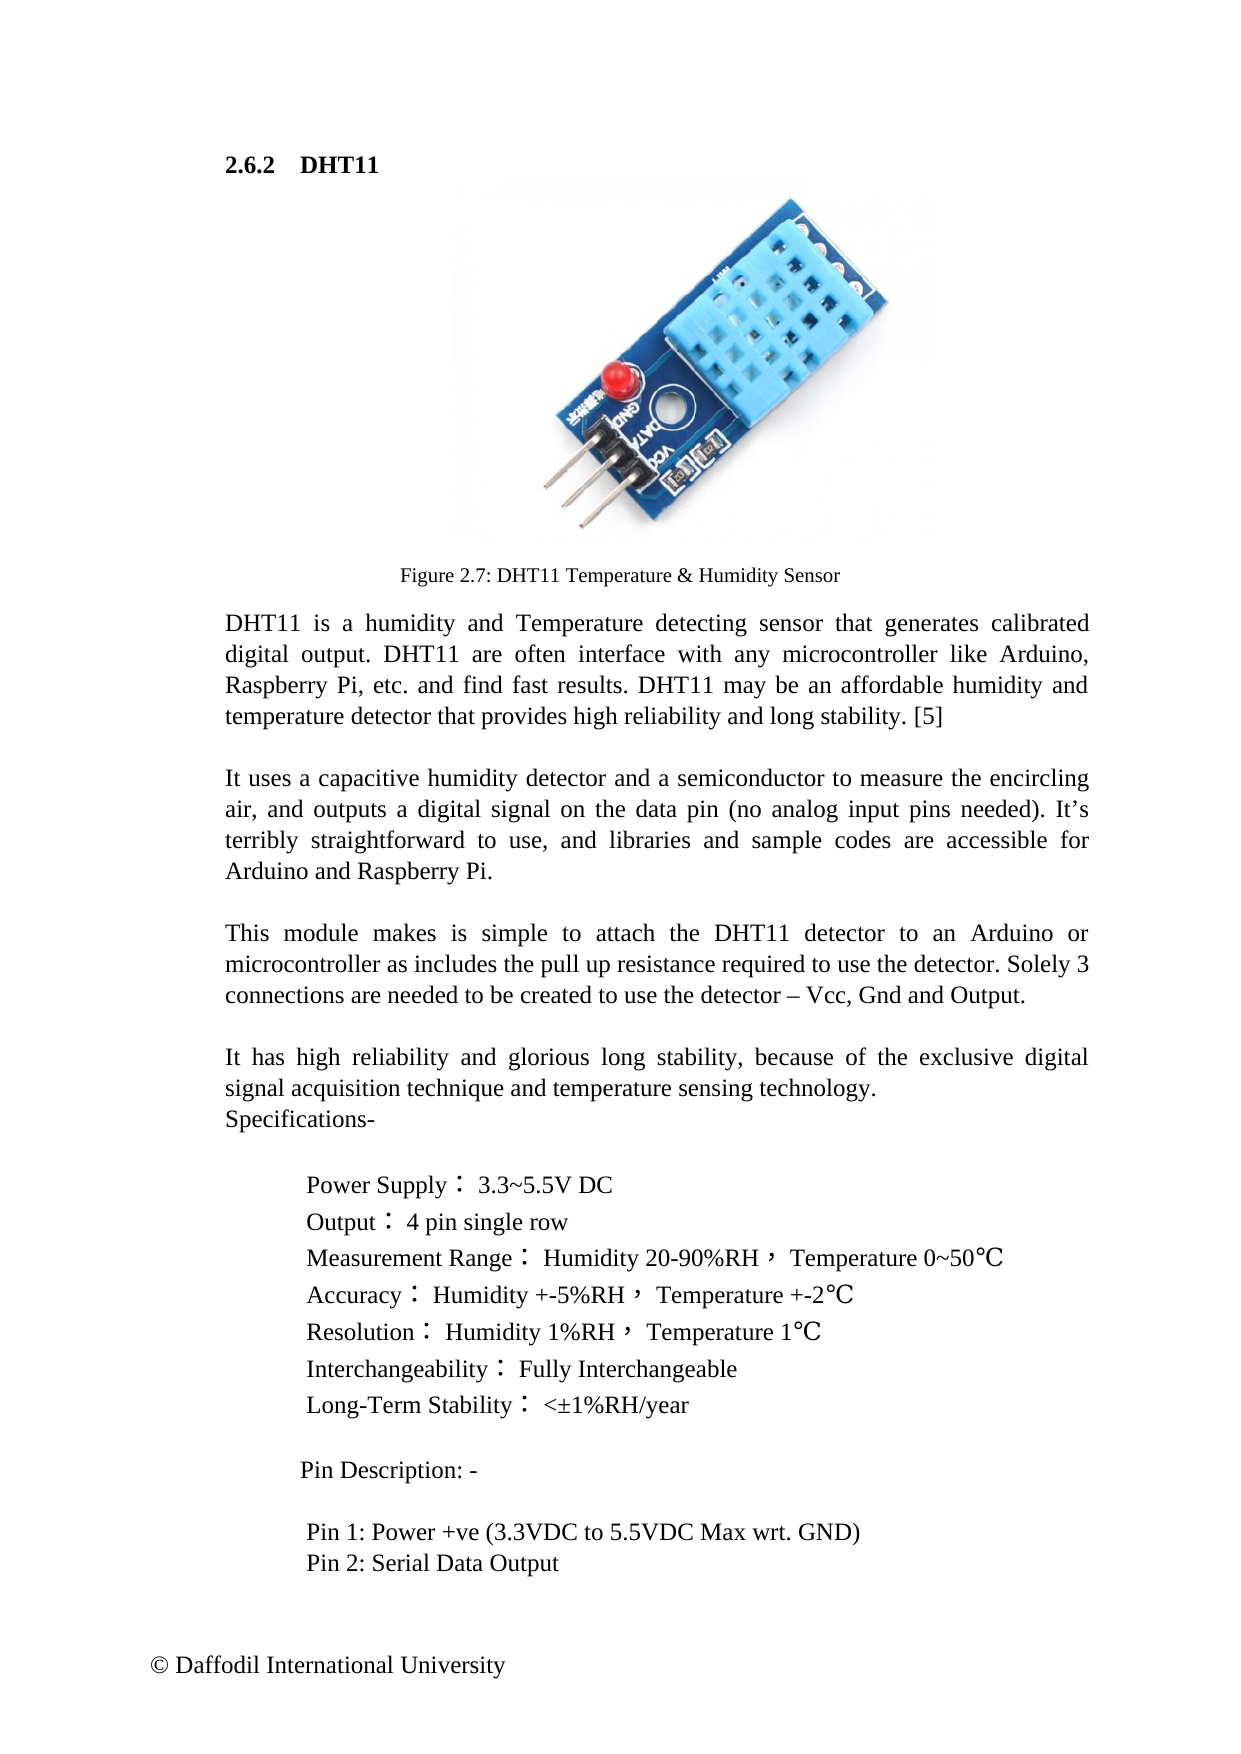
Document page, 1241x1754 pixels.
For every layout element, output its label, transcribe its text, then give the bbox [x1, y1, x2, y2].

list DHT11 is a humidity and Temperature detecting sensor that generates calibrated digital output. DHT11 are often interface with any microcontroller like Arduino, Raspberry Pi, etc. and find fast results. DHT11 may be an affordable humidity and temperature detector that provides high reliability and long stability. [225, 608, 1090, 729]
list Accuracy： Humidity +-5%RH， Temperature +-2℃ [300, 1277, 1090, 1311]
list Measurement Range： Humidity 20-90%RH， Temperature 0~50℃ [300, 1240, 1090, 1274]
list Output： 4 pin single row [300, 1203, 1090, 1237]
list Interchangeability： Fully Interchangeable [300, 1350, 1090, 1384]
list Power Supply： 3.3~5.5V DC [300, 1166, 1090, 1200]
list DHT11 [225, 150, 1090, 179]
list This module makes is simple to attach the DHT11 detector to an Arduino or microcontroller as includes the pull up resistance required to use the detector. Solely 3 connections are needed to be created to use the detector – Vcc, Gnd and Output. [225, 918, 1090, 1009]
list Pin 2: Serial Data Output [300, 1548, 1090, 1577]
list Pin Description: - [300, 1455, 1090, 1483]
list Specifications- [225, 1104, 1090, 1133]
list Resolution： Humidity 1%RH， Temperature 1℃ [300, 1313, 1090, 1347]
list Pin 1: Power +ve (3.3VDC to 5.5VDC Max wrt. GND) [300, 1517, 1090, 1546]
list Long-Term Stability： <±1%RH/year [300, 1387, 1090, 1421]
list It has high reliability and glorious long stability, because of the exclusive digital signal acquisition technique and temperature sensing technology. [225, 1042, 1090, 1102]
picture [453, 181, 937, 544]
list It uses a capacitive humidity detector and a semiconductor to measure the encircling air, and outputs a digital signal on the data pin (no analog input pins needed). It’s terribly straightforward to use, and libraries and sample codes are accessible for Arduino and Raspberry Pi. [225, 763, 1090, 885]
